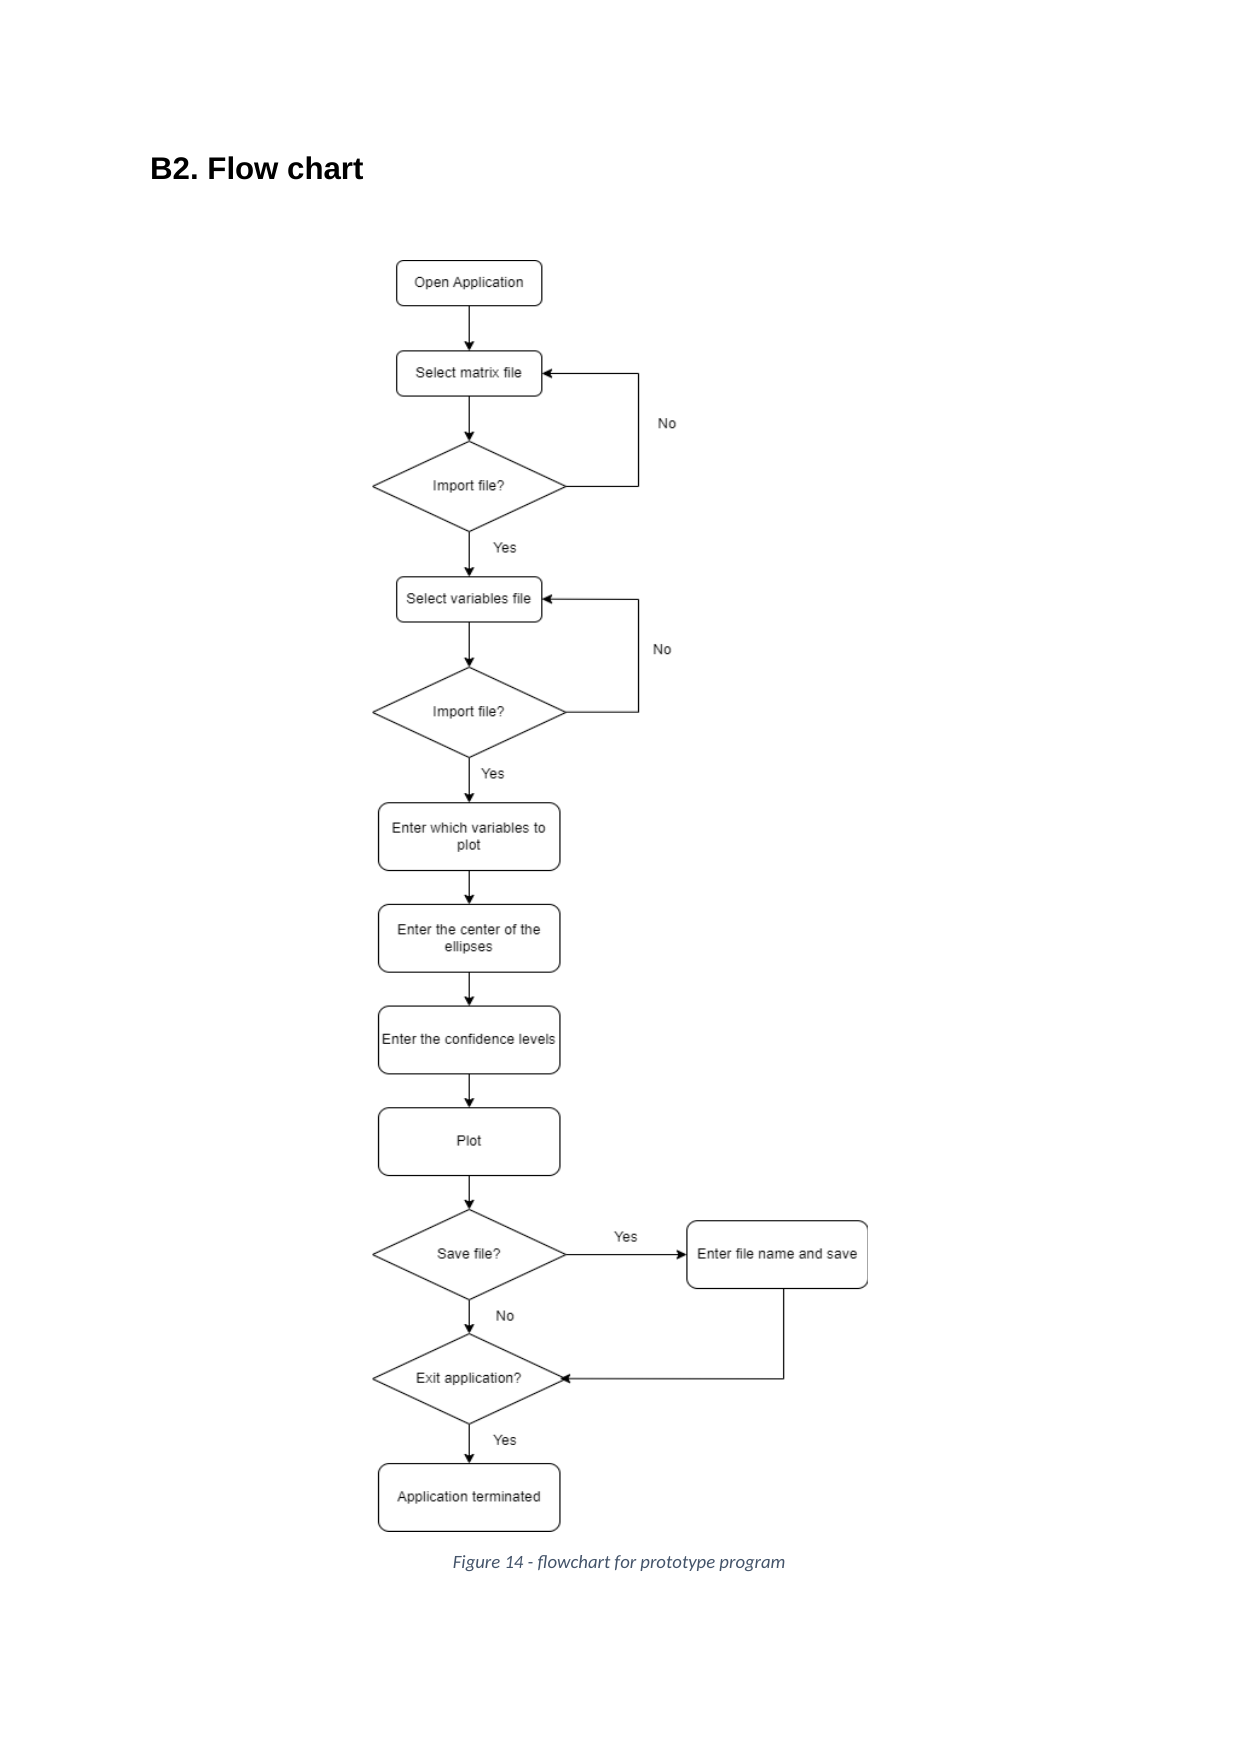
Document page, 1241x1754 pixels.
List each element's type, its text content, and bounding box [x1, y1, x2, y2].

text B2. Flow chart [150, 150, 1090, 186]
text Figure 14 - flowchart for prototype program [150, 1550, 1090, 1573]
picture [372, 260, 868, 1532]
